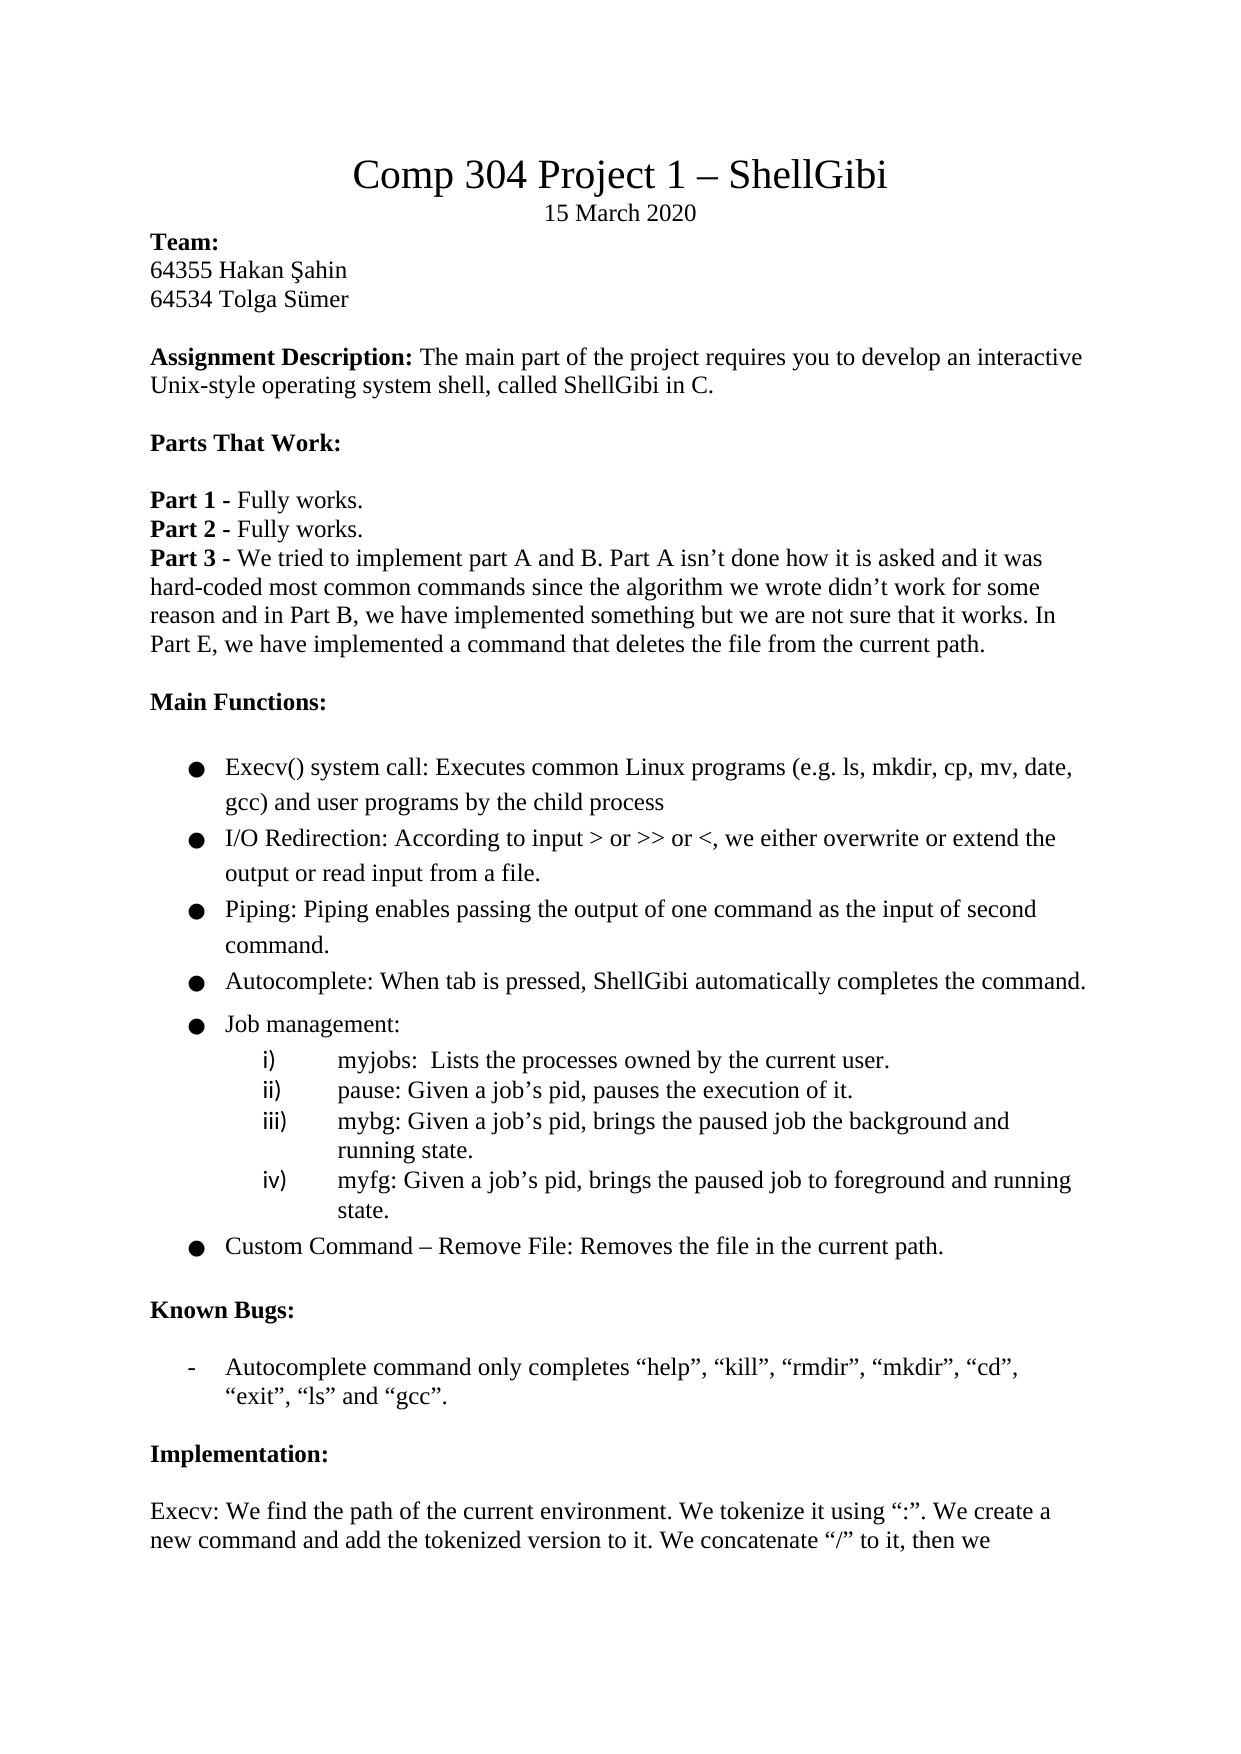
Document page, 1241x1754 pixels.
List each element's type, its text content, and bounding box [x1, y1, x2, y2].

list myjobs: Lists the processes owned by the current user. [262, 1044, 1090, 1074]
text Parts That Work: [150, 428, 1090, 457]
text Known Bugs: [150, 1295, 1090, 1324]
list Autocomplete: When tab is pressed, ShellGibi automatically completes the command. [187, 958, 1090, 1001]
text 64534 Tolga Sümer [150, 284, 1090, 313]
text Part 2 - Fully works. [150, 514, 1090, 543]
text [150, 1496, 1090, 1554]
list pause: Given a job’s pid, pauses the execution of it. [262, 1074, 1090, 1105]
text Part 3 - We tried to implement part A and B. Part A isn’t done how it is asked and it was hard-coded most common commands since the algorithm we wrote didn’t work for some reason and in Part B, we have implemented something but we are not sure that it works. In Part E, we have implemented a command that deletes the file from the current path. [150, 543, 1090, 658]
text Implementation: [150, 1439, 1090, 1467]
text Comp 304 Project 1 – ShellGibi [150, 150, 1090, 198]
list Job management: [187, 1001, 1090, 1044]
list I/O Redirection: According to input > or >> or <, we either overwrite or extend the output or read input from a file. [187, 816, 1090, 887]
list mybg: Given a job’s pid, brings the paused job the background and running state. [262, 1105, 1090, 1164]
text Part 1 - Fully works. [150, 485, 1090, 514]
list Execv() system call: Executes common Linux programs (e.g. ls, mkdir, cp, mv, date, gcc) and user programs by the child process [187, 744, 1090, 816]
text Team: 64355 Hakan Şahin [150, 227, 1090, 284]
list Custom Command – Remove File: Removes the file in the current path. [187, 1223, 1090, 1266]
list Autocomplete command only completes “help”, “kill”, “rmdir”, “mkdir”, “cd”, “exit”, “ls” and “gcc”. [187, 1352, 1090, 1410]
text Assignment Description: The main part of the project requires you to develop an interactive Unix-style operating system shell, called ShellGibi in C. [150, 342, 1090, 399]
list Piping: Piping enables passing the output of one command as the input of second command. [187, 887, 1090, 958]
text 15 March 2020 [150, 198, 1090, 227]
list myfg: Given a job’s pid, brings the paused job to foreground and running state. [262, 1164, 1090, 1223]
text Main Functions: [150, 687, 1090, 715]
